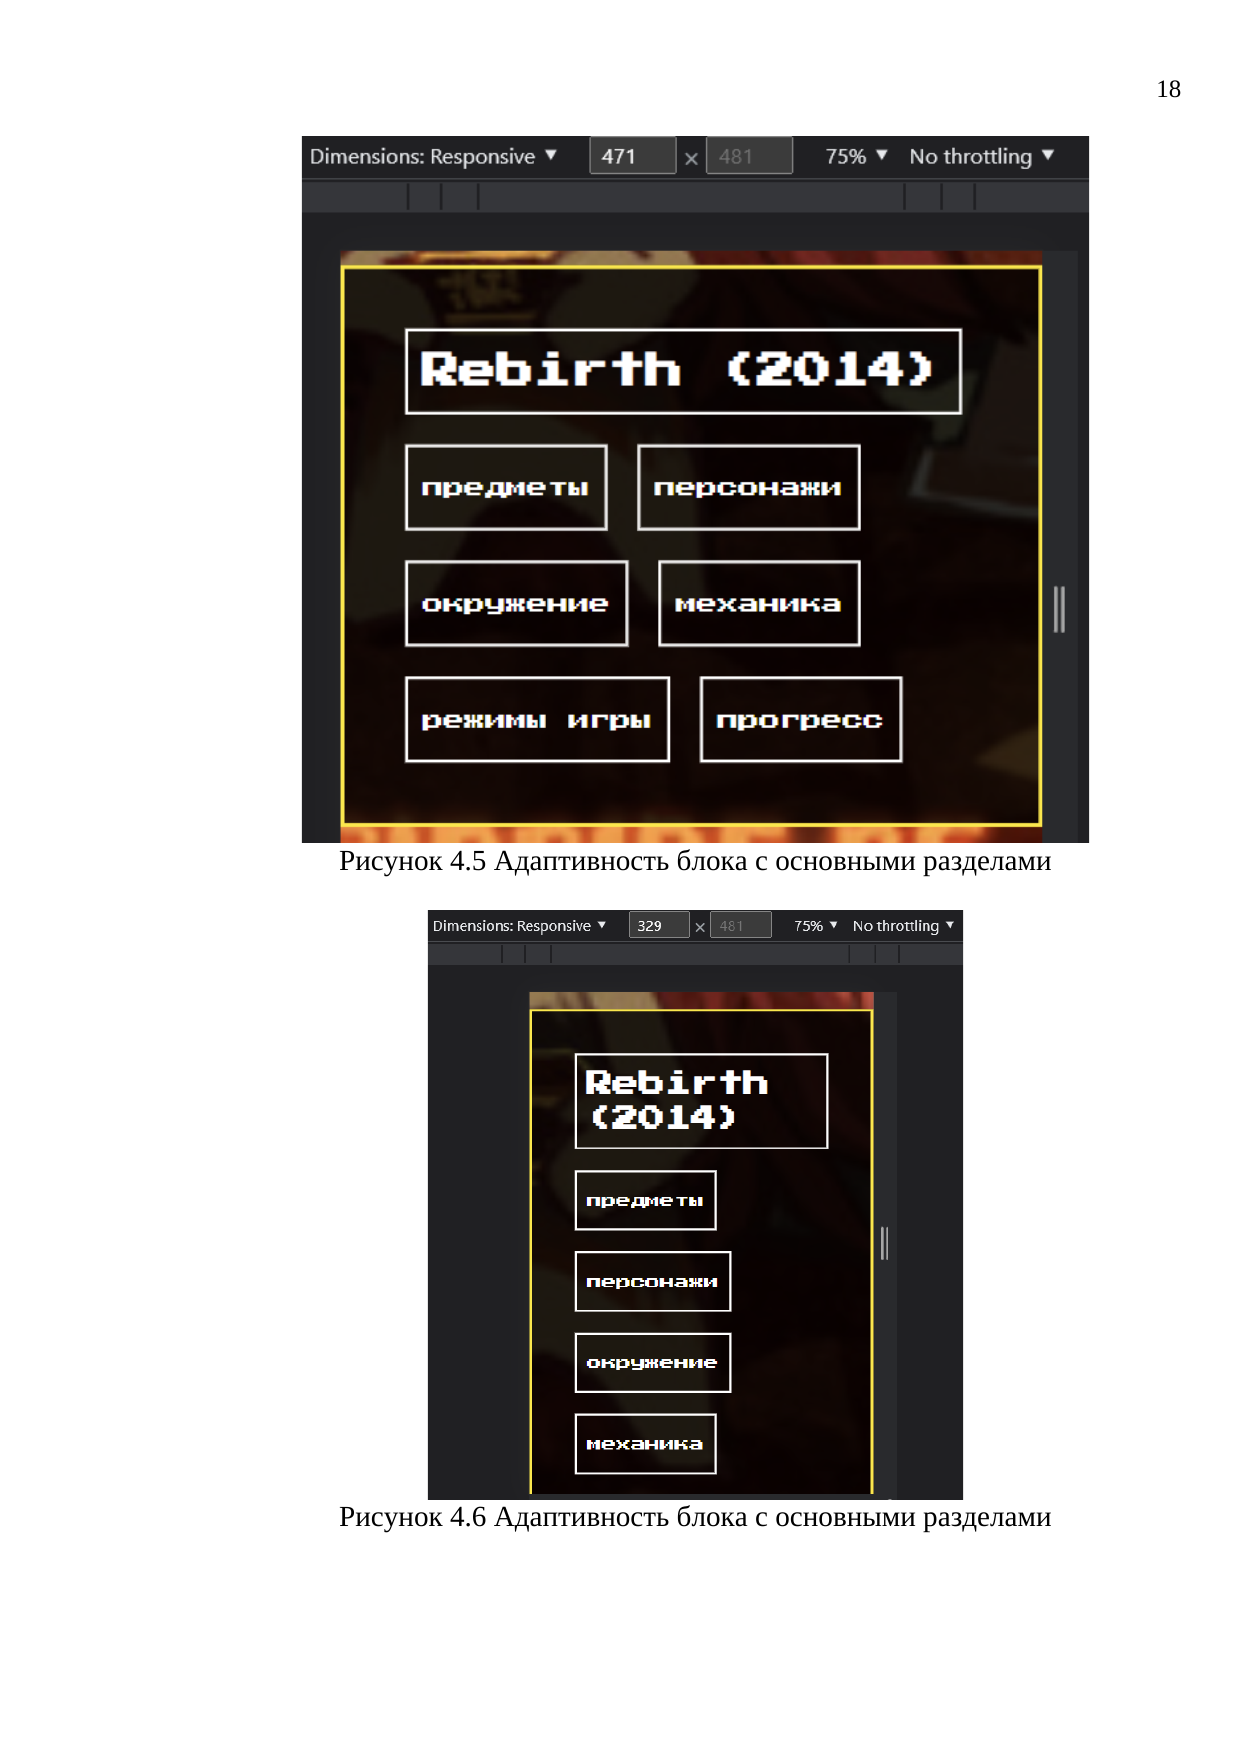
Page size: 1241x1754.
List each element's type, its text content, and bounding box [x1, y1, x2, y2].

picture [301, 136, 1090, 843]
picture [427, 910, 964, 1500]
text Рисунок 4.5 Адаптивность блока с основными разделами [136, 843, 1181, 877]
text Рисунок 4.6 Адаптивность блока с основными разделами [136, 1499, 1181, 1533]
